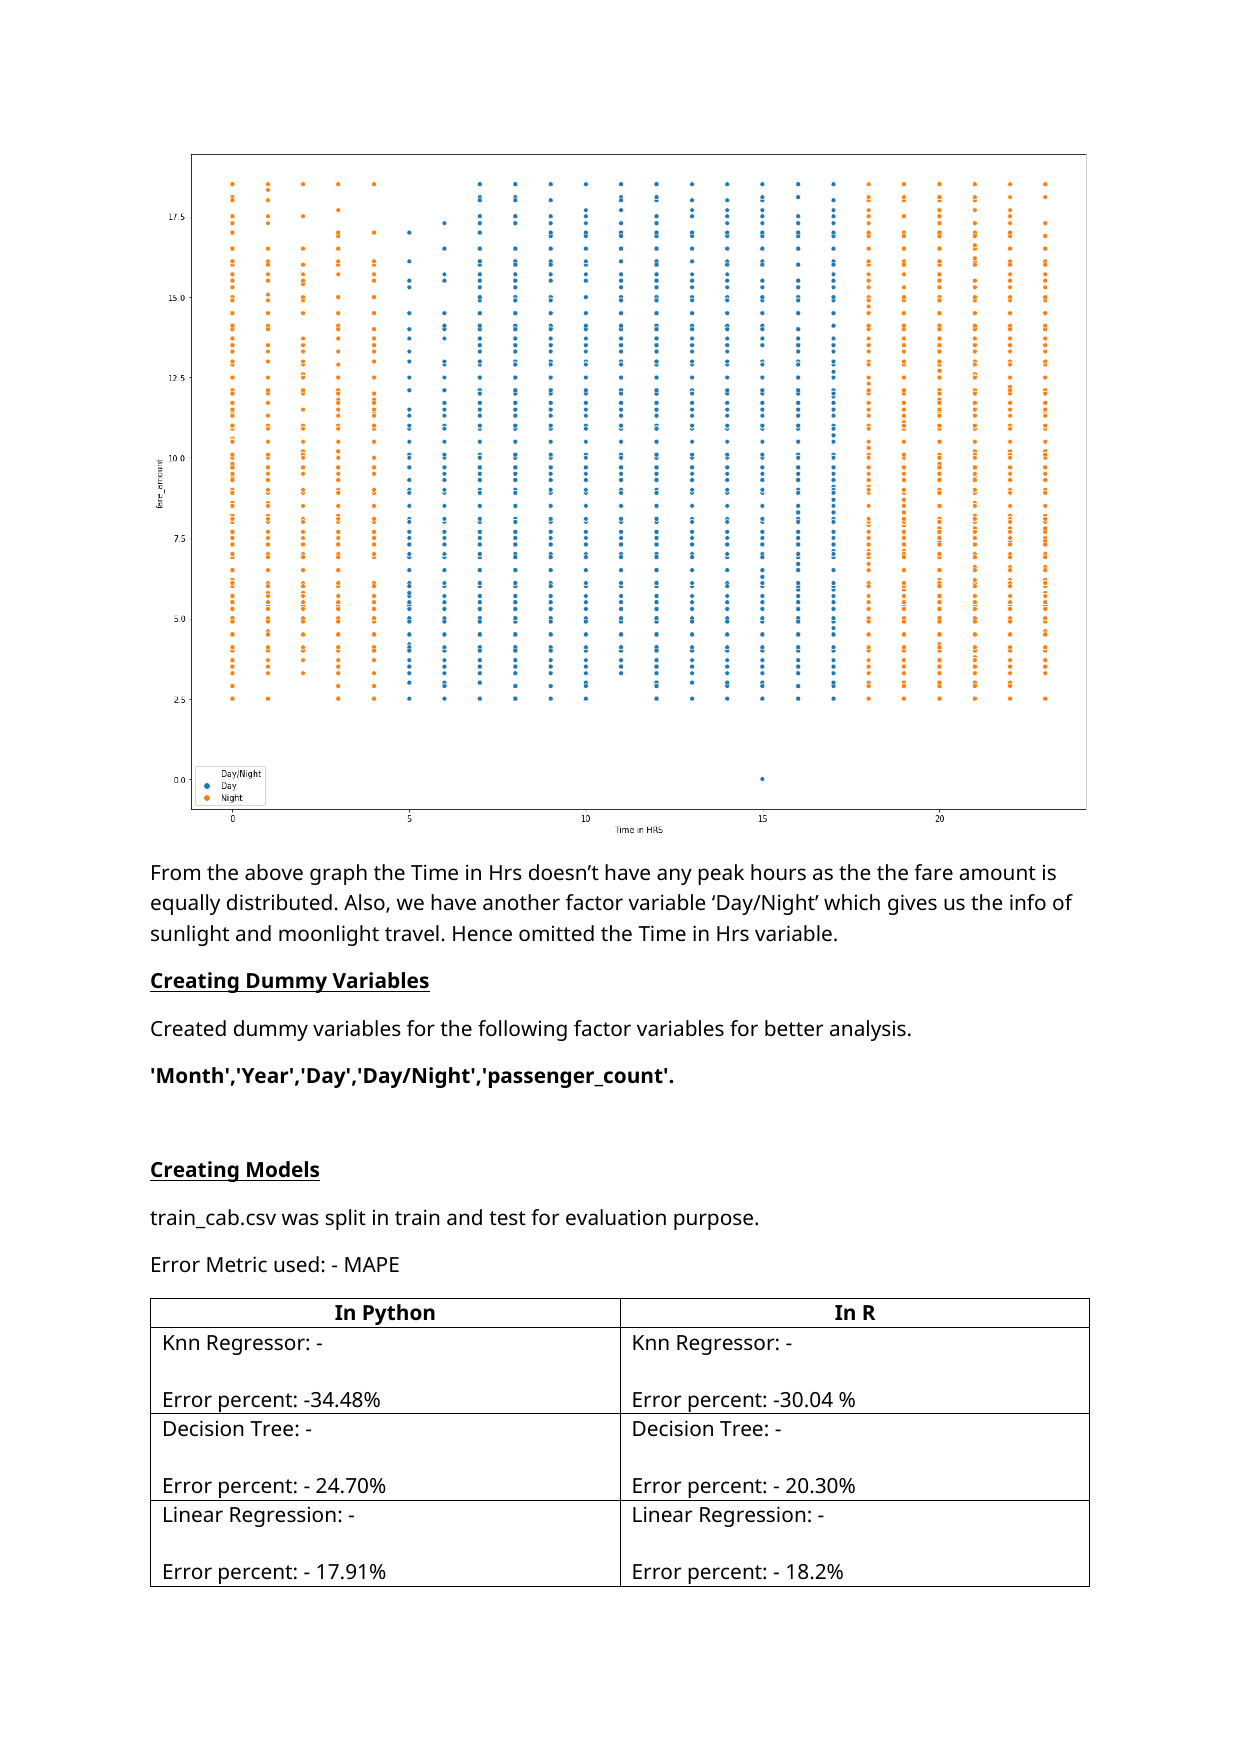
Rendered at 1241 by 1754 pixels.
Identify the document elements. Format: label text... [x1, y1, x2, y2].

table_cell Linear Regression: - Error percent: - 17.91% [151, 1501, 620, 1586]
picture [150, 150, 1091, 839]
table_cell Linear Regression: - Error percent: - 18.2% [621, 1501, 1089, 1586]
table_header In R [621, 1299, 1089, 1327]
table_cell Knn Regressor: - Error percent: -30.04 % [621, 1328, 1089, 1413]
text 'Month','Year','Day','Day/Night','passenger_count'. [150, 1061, 1090, 1089]
text From the above graph the Time in Hrs doesn’t have any peak hours as the the fare amount is equally distributed. Also, we have another factor variable ‘Day/Night’ which gives us the info of sunlight and moonlight travel. Hence omitted the Time in Hrs variable. [150, 858, 1090, 947]
text train_cab.csv was split in train and test for evaluation purpose. [150, 1203, 1090, 1231]
table_cell Knn Regressor: - Error percent: -34.48% [151, 1328, 620, 1413]
text Error Metric used: - MAPE [150, 1250, 1090, 1278]
table_header In Python [151, 1299, 620, 1327]
text Creating Dummy Variables [150, 966, 1090, 995]
text Created dummy variables for the following factor variables for better analysis. [150, 1014, 1090, 1042]
table_cell Decision Tree: - Error percent: - 20.30% [621, 1414, 1089, 1499]
text Creating Models [150, 1156, 1090, 1184]
table_cell Decision Tree: - Error percent: - 24.70% [151, 1414, 620, 1499]
